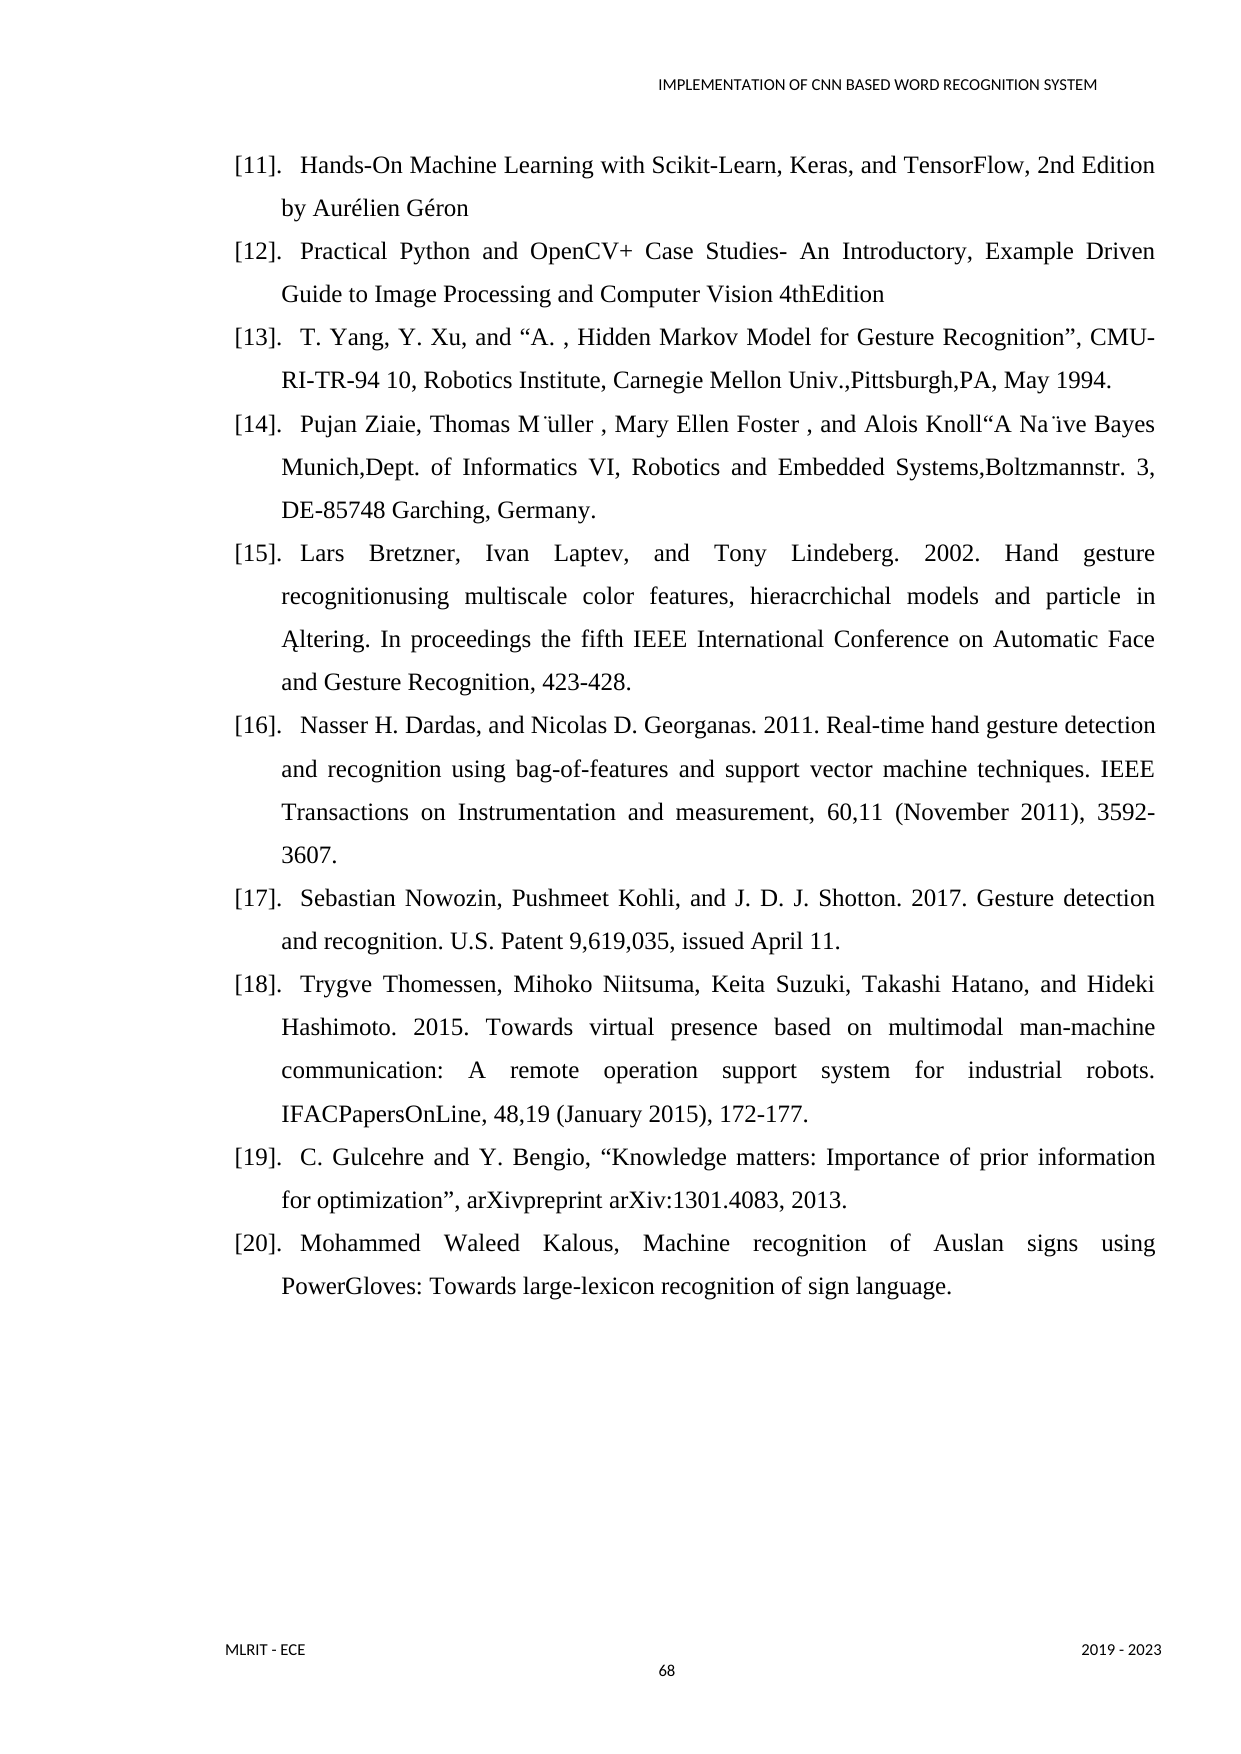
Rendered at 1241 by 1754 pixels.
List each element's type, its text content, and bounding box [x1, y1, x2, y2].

list C. Gulcehre and Y. Bengio, “Knowledge matters: Importance of prior information for optimization”, arXivpreprint arXiv:1301.4083, 2013. [234, 1142, 1156, 1214]
list Trygve Thomessen, Mihoko Niitsuma, Keita Suzuki, Takashi Hatano, and Hideki Hashimoto. 2015. Towards virtual presence based on multimodal man-machine communication: A remote operation support system for industrial robots. IFACPapersOnLine, 48,19 (January 2015), 172-177. [234, 969, 1156, 1127]
list Sebastian Nowozin, Pushmeet Kohli, and J. D. J. Shotton. 2017. Gesture detection and recognition. U.S. Patent 9,619,035, issued April 11. [234, 883, 1156, 955]
list Practical Python and OpenCV+ Case Studies- An Introductory, Example Driven Guide to Image Processing and Computer Vision 4thEdition [234, 236, 1156, 308]
list Pujan Ziaie, Thomas M ̈uller , Mary Ellen Foster , and Alois Knoll“A Na ̈ıve Bayes Munich,Dept. of Informatics VI, Robotics and Embedded Systems,Boltzmannstr. 3, DE-85748 Garching, Germany. [234, 409, 1156, 524]
list Nasser H. Dardas, and Nicolas D. Georganas. 2011. Real-time hand gesture detection and recognition using bag-of-features and support vector machine techniques. IEEE Transactions on Instrumentation and measurement, 60,11 (November 2011), 3592-3607. [234, 711, 1156, 869]
list T. Yang, Y. Xu, and “A. , Hidden Markov Model for Gesture Recognition”, CMU-RI-TR-94 10, Robotics Institute, Carnegie Mellon Univ.,Pittsburgh,PA, May 1994. [234, 322, 1156, 394]
list Hands-On Machine Learning with Scikit-Learn, Keras, and TensorFlow, 2nd Edition by Aurélien Géron [234, 150, 1156, 222]
list Mohammed Waleed Kalous, Machine recognition of Auslan signs using PowerGloves: Towards large-lexicon recognition of sign language. [234, 1228, 1156, 1300]
list Lars Bretzner, Ivan Laptev, and Tony Lindeberg. 2002. Hand gesture recognitionusing multiscale color features, hieracrchichal models and particle in Ąltering. In proceedings the fifth IEEE International Conference on Automatic Face and Gesture Recognition, 423-428. [234, 538, 1156, 696]
